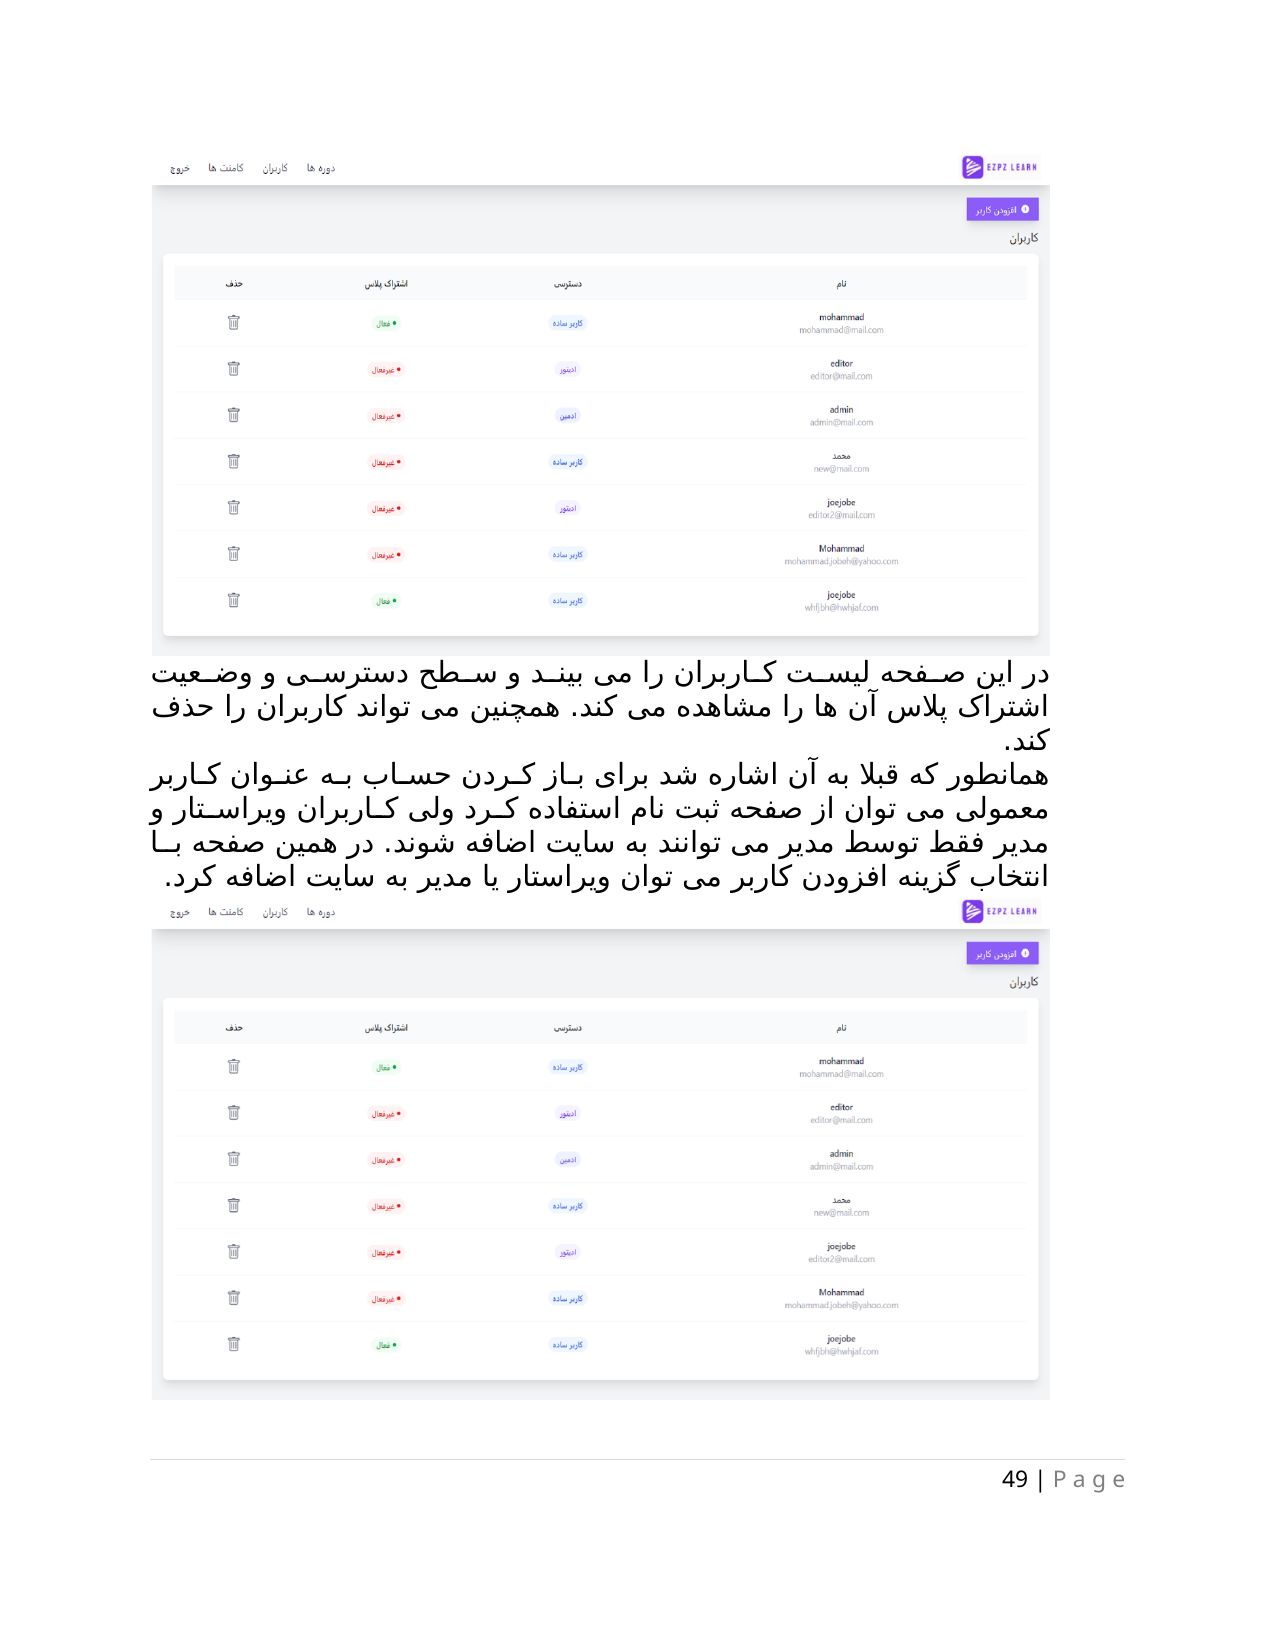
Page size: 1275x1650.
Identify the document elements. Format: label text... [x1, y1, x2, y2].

text در این صفحه لیست کاربران را می بیند و سطح دسترسی و وضعیت اشتراک پلاس آن ها را مشاهده می کند. همچنین می تواند کاربران را حذف کند. [150, 656, 1050, 758]
picture [151, 893, 1050, 1400]
text همانطور که قبلا به آن اشاره شد برای باز کردن حساب به عنوان کاربر معمولی می توان از صفحه ثبت نام استفاده کرد ولی کاربران ویراستار و مدیر فقط توسط مدیر می توانند به سایت اضافه شوند. در همین صفحه با انتخاب گزینه افزودن کاربر می توان ویراستار یا مدیر به سایت اضافه کرد. [150, 758, 1050, 893]
picture [151, 150, 1050, 656]
